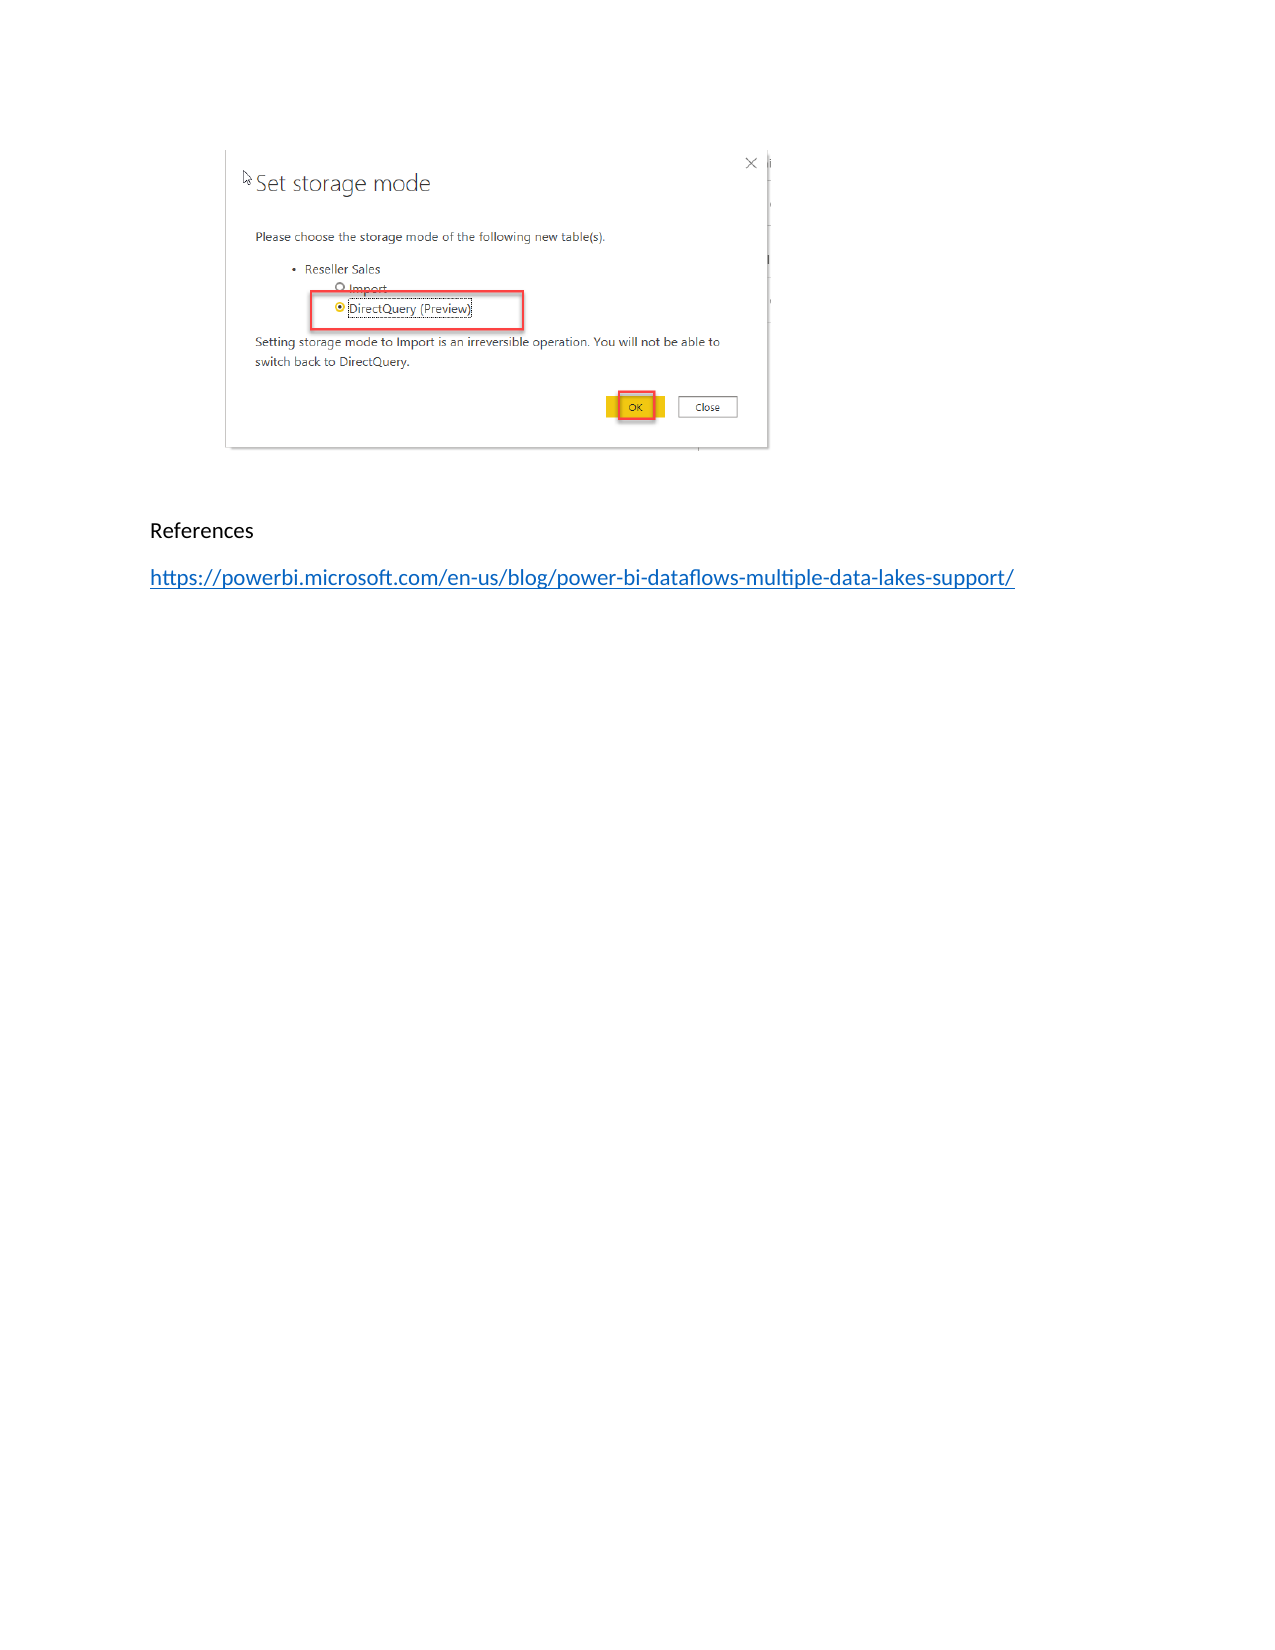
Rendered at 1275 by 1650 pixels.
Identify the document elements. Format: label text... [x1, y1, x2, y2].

text https://powerbi.microsoft.com/en-us/blog/power-bi-dataflows-multiple-data-lakes-support/ [150, 563, 1125, 592]
text References [150, 517, 1125, 545]
picture [225, 150, 771, 451]
